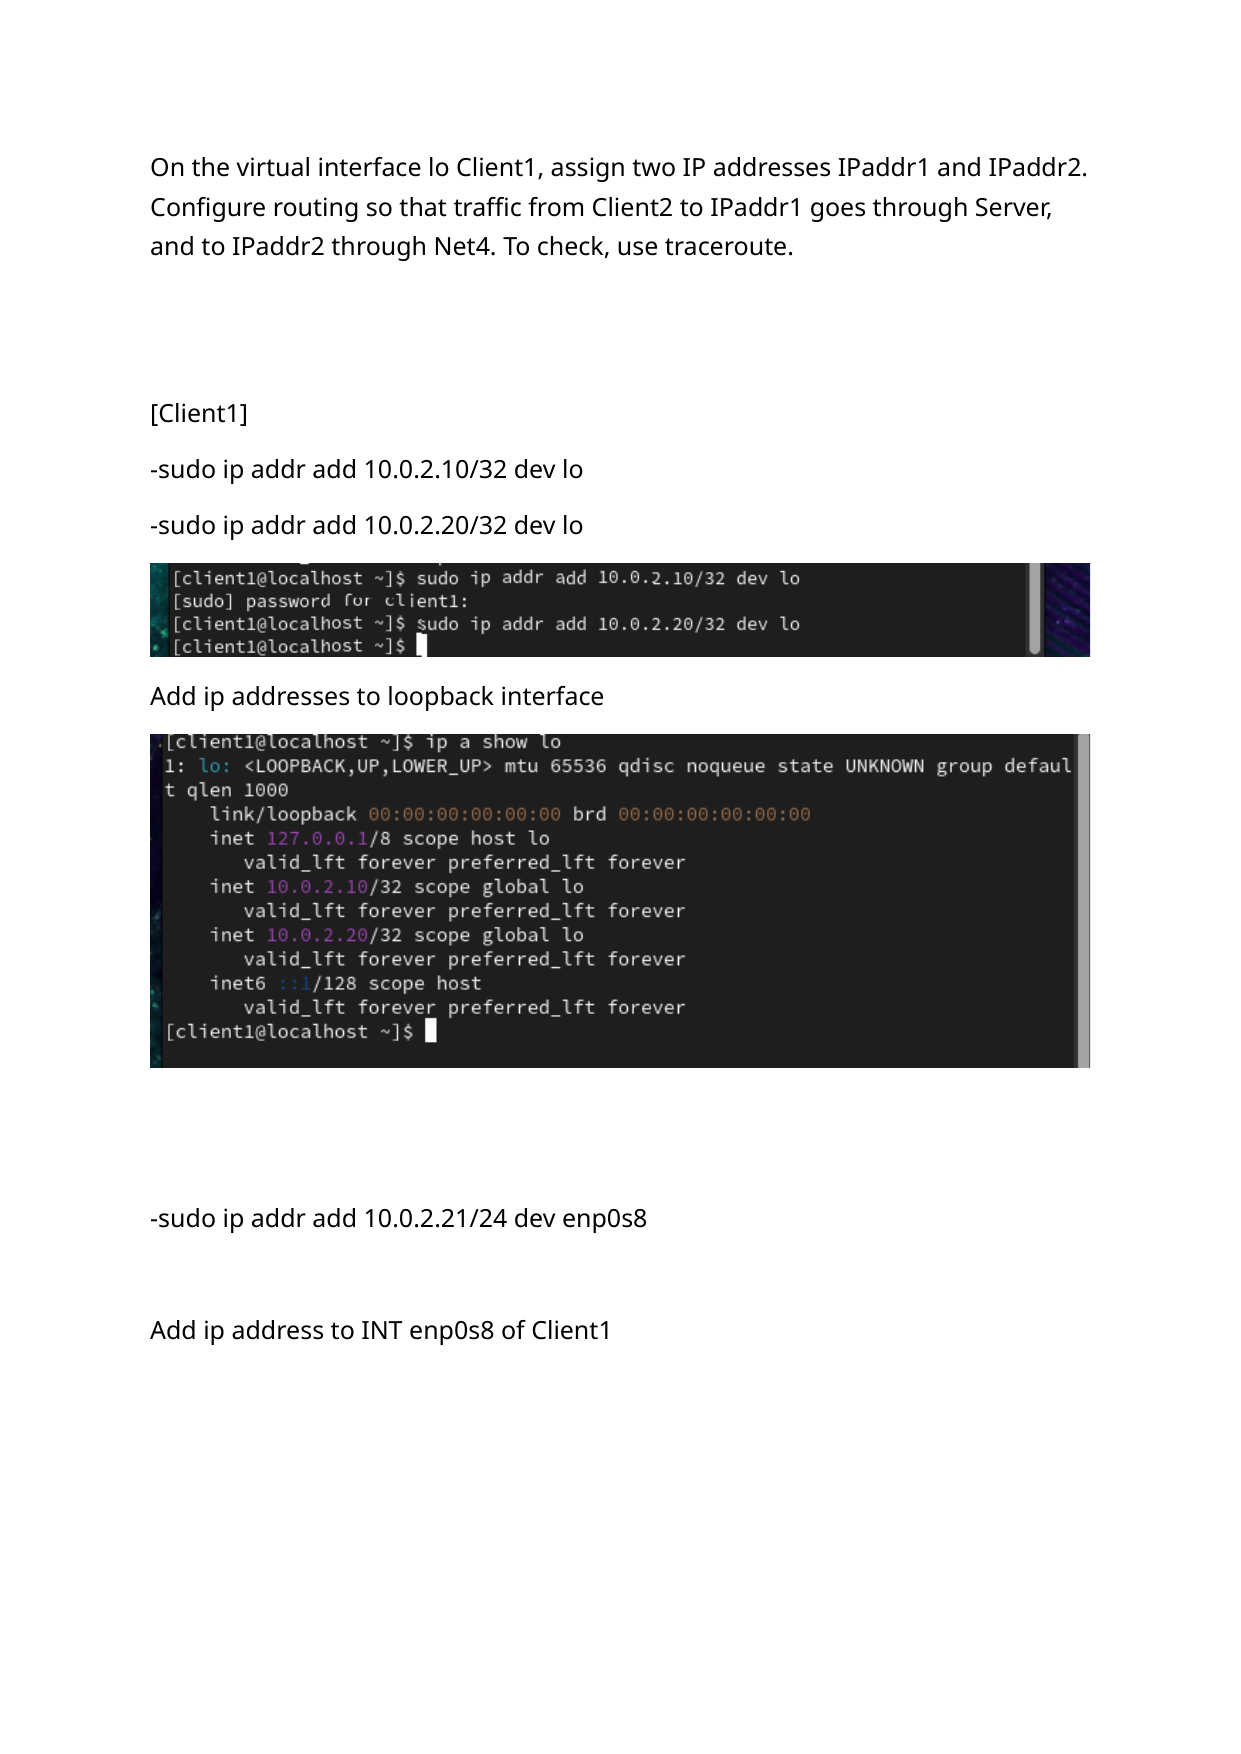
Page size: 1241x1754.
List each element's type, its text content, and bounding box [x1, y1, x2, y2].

text -sudo ip addr add 10.0.2.10/32 dev lo [150, 452, 1090, 486]
text On the virtual interface lo Client1, assign two IP addresses IPaddr1 and IPaddr2. Configure routing so that traffic from Client2 to IPaddr1 goes through Server, and to IPaddr2 through Net4. To check, use traceroute. [150, 150, 1090, 262]
text -sudo ip addr add 10.0.2.20/32 dev lo [150, 507, 1090, 542]
text [Client1] [150, 396, 1090, 430]
picture [150, 563, 1091, 657]
text -sudo ip addr add 10.0.2.21/24 dev enp0s8 [150, 1201, 1090, 1235]
picture [150, 734, 1091, 1068]
text Add ip addresses to loopback interface [150, 678, 1090, 712]
text Add ip address to INT enp0s8 of Client1 [150, 1312, 1090, 1347]
